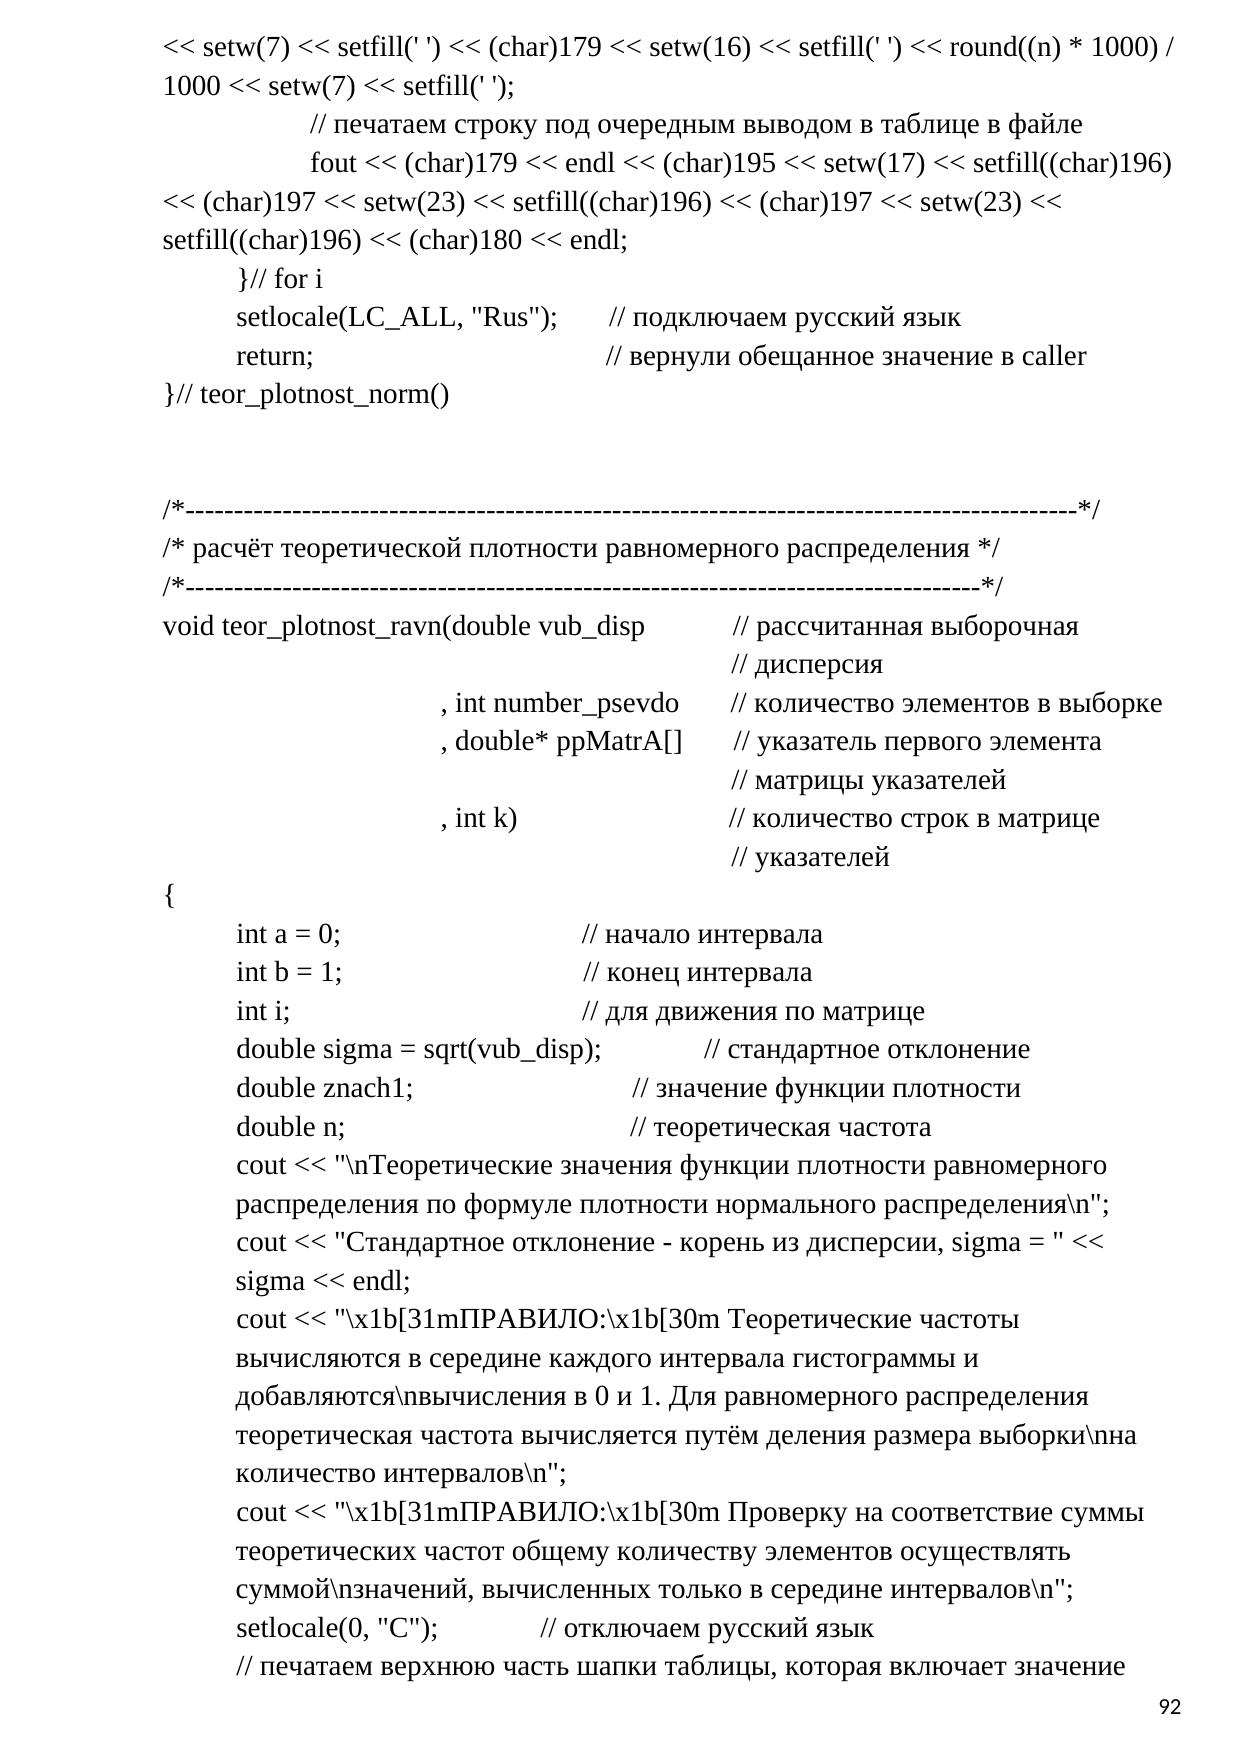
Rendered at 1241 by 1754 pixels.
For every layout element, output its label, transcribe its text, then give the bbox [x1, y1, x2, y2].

text /*--------------------------------------------------------------------------------------------*/ [162, 492, 1181, 526]
text setlocale(0, "C"); // отключаем русский язык [162, 1610, 1181, 1643]
text // печатаем строку под очередным выводом в таблице в файле [162, 107, 1181, 140]
text // указателей [162, 839, 1181, 872]
text cout << "Стандартное отклонение - корень из дисперсии, sigma = " << [162, 1224, 1181, 1258]
text количество интервалов\n"; [162, 1456, 1181, 1489]
text теоретическая частота вычисляется путём деления размера выборки\nна [162, 1417, 1181, 1451]
text , int number_psevdo // количество элементов в выборке [162, 685, 1181, 718]
text cout << "\x1b[31mПРАВИЛО:\x1b[30m Теоретические частоты [162, 1301, 1181, 1335]
text sigma << endl; [162, 1263, 1181, 1296]
text вычисляются в середине каждого интервала гистограммы и [162, 1340, 1181, 1373]
text теоретических частот общему количеству элементов осуществлять [162, 1533, 1181, 1566]
text суммой\nзначений, вычисленных только в середине интервалов\n"; [162, 1571, 1181, 1605]
text // печатаем верхнюю часть шапки таблицы, которая включает значение [162, 1648, 1181, 1682]
text double n; // теоретическая частота [162, 1109, 1181, 1142]
text }// for i [162, 261, 1181, 294]
text /*----------------------------------------------------------------------------------*/ [162, 569, 1181, 603]
text int a = 0; // начало интервала [162, 916, 1181, 949]
text double znach1; // значение функции плотности [162, 1070, 1181, 1104]
text setlocale(LC_ALL, "Rus"); // подключаем русский язык [162, 299, 1181, 333]
text // матрицы указателей [162, 762, 1181, 795]
text return; // вернули обещанное значение в caller [162, 338, 1181, 371]
text cout << "\x1b[31mПРАВИЛО:\x1b[30m Проверку на соответствие суммы [162, 1494, 1181, 1528]
text распределения по формуле плотности нормального распределения\n"; [162, 1186, 1181, 1219]
text }// teor_plotnost_norm() [162, 376, 1181, 410]
text // дисперсия [162, 646, 1181, 680]
text int b = 1; // конец интервала [162, 954, 1181, 988]
text добавляются\nвычисления в 0 и 1. Для равномерного распределения [162, 1378, 1181, 1412]
text fout << (char)179 << endl << (char)195 << setw(17) << setfill((char)196) << (char)197 << setw(23) << setfill((char)196) << (char)197 << setw(23) << setfill((char)196) << (char)180 << endl; [162, 145, 1181, 256]
text , double* ppMatrA[] // указатель первого элемента [162, 723, 1181, 757]
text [162, 29, 1181, 102]
text void teor_plotnost_ravn(double vub_disp // рассчитанная выборочная [162, 608, 1181, 641]
text int i; // для движения по матрице [162, 993, 1181, 1027]
text , int k) // количество строк в матрице [162, 800, 1181, 834]
text cout << "\nТеоретические значения функции плотности равномерного [162, 1147, 1181, 1181]
text { [162, 877, 1181, 911]
text double sigma = sqrt(vub_disp); // стандартное отклонение [162, 1032, 1181, 1065]
text /* расчёт теоретической плотности равномерного распределения */ [162, 531, 1181, 564]
